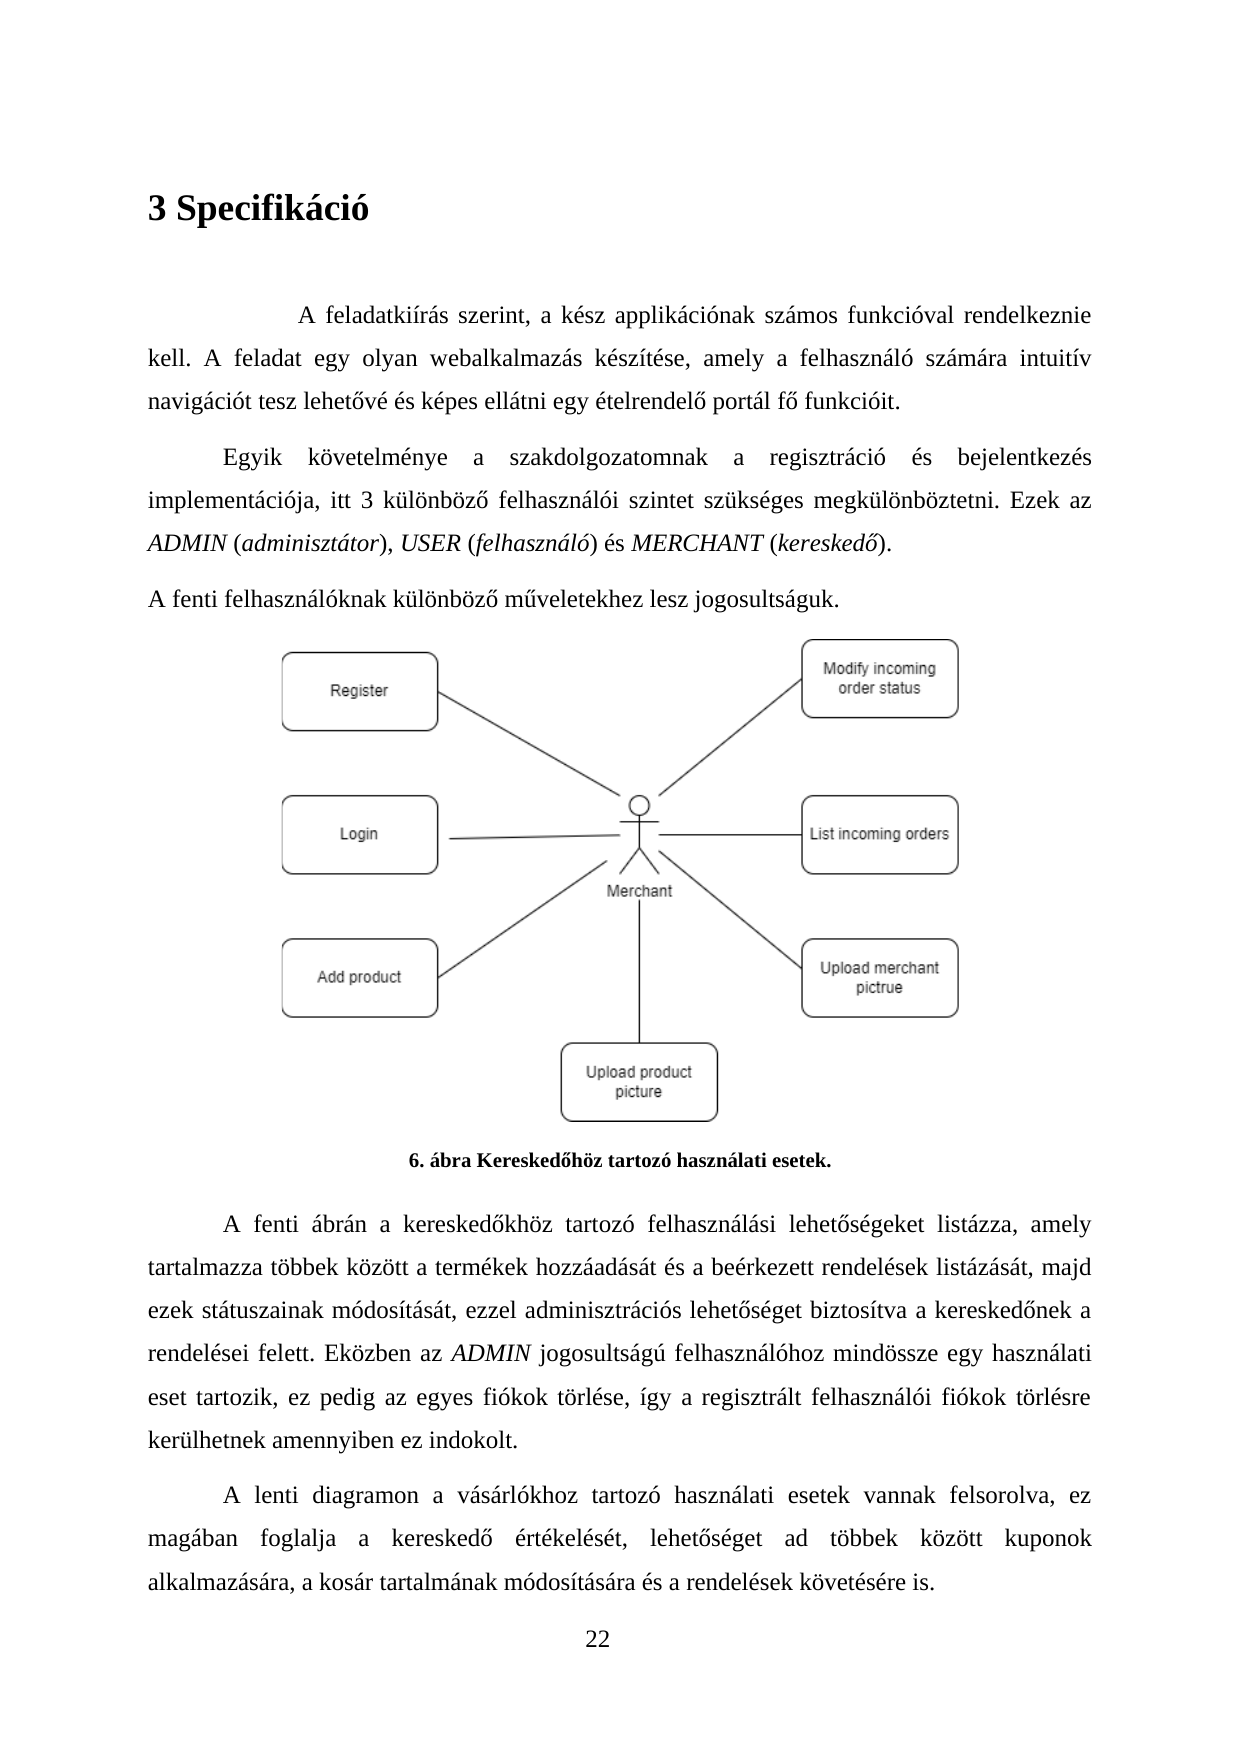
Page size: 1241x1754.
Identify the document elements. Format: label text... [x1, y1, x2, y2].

text 6. ábra Kereskedőhöz tartozó használati esetek. [148, 1148, 1092, 1172]
text A feladatkiírás szerint, a kész applikációnak számos funkcióval rendelkeznie kell. A feladat egy olyan webalkalmazás készítése, amely a felhasználó számára intuitív navigációt tesz lehetővé és képes ellátni egy ételrendelő portál fő funkcióit. [148, 300, 1092, 415]
text A fenti felhasználóknak különböző műveletekhez lesz jogosultságuk. [148, 584, 1092, 612]
text A lenti diagramon a vásárlókhoz tartozó használati esetek vannak felsorolva, ez magában foglalja a kereskedő értékelését, lehetőséget ad többek között kuponok alkalmazására, a kosár tartalmának módosítására és a rendelések követésére is. [148, 1480, 1092, 1595]
text Egyik követelménye a szakdolgozatomnak a regisztráció és bejelentkezés implementációja, itt 3 különböző felhasználói szintet szükséges megkülönböztetni. Ezek az ADMIN (adminisztátor), USER (felhasználó) és MERCHANT (kereskedő). [148, 442, 1092, 557]
text A fenti ábrán a kereskedőkhöz tartozó felhasználási lehetőségeket listázza, amely tartalmazza többek között a termékek hozzáadását és a beérkezett rendelések listázását, majd ezek státuszainak módosítását, ezzel adminisztrációs lehetőséget biztosítva a kereskedőnek a rendelései felett. Eközben az ADMIN jogosultságú felhasználóhoz mindössze egy használati eset tartozik, ez pedig az egyes fiókok törlése, így a regisztrált felhasználói fiókok törlésre kerülhetnek amennyiben ez indokolt. [148, 1209, 1092, 1453]
picture [281, 639, 959, 1122]
subtitle Specifikáció [148, 185, 1092, 228]
